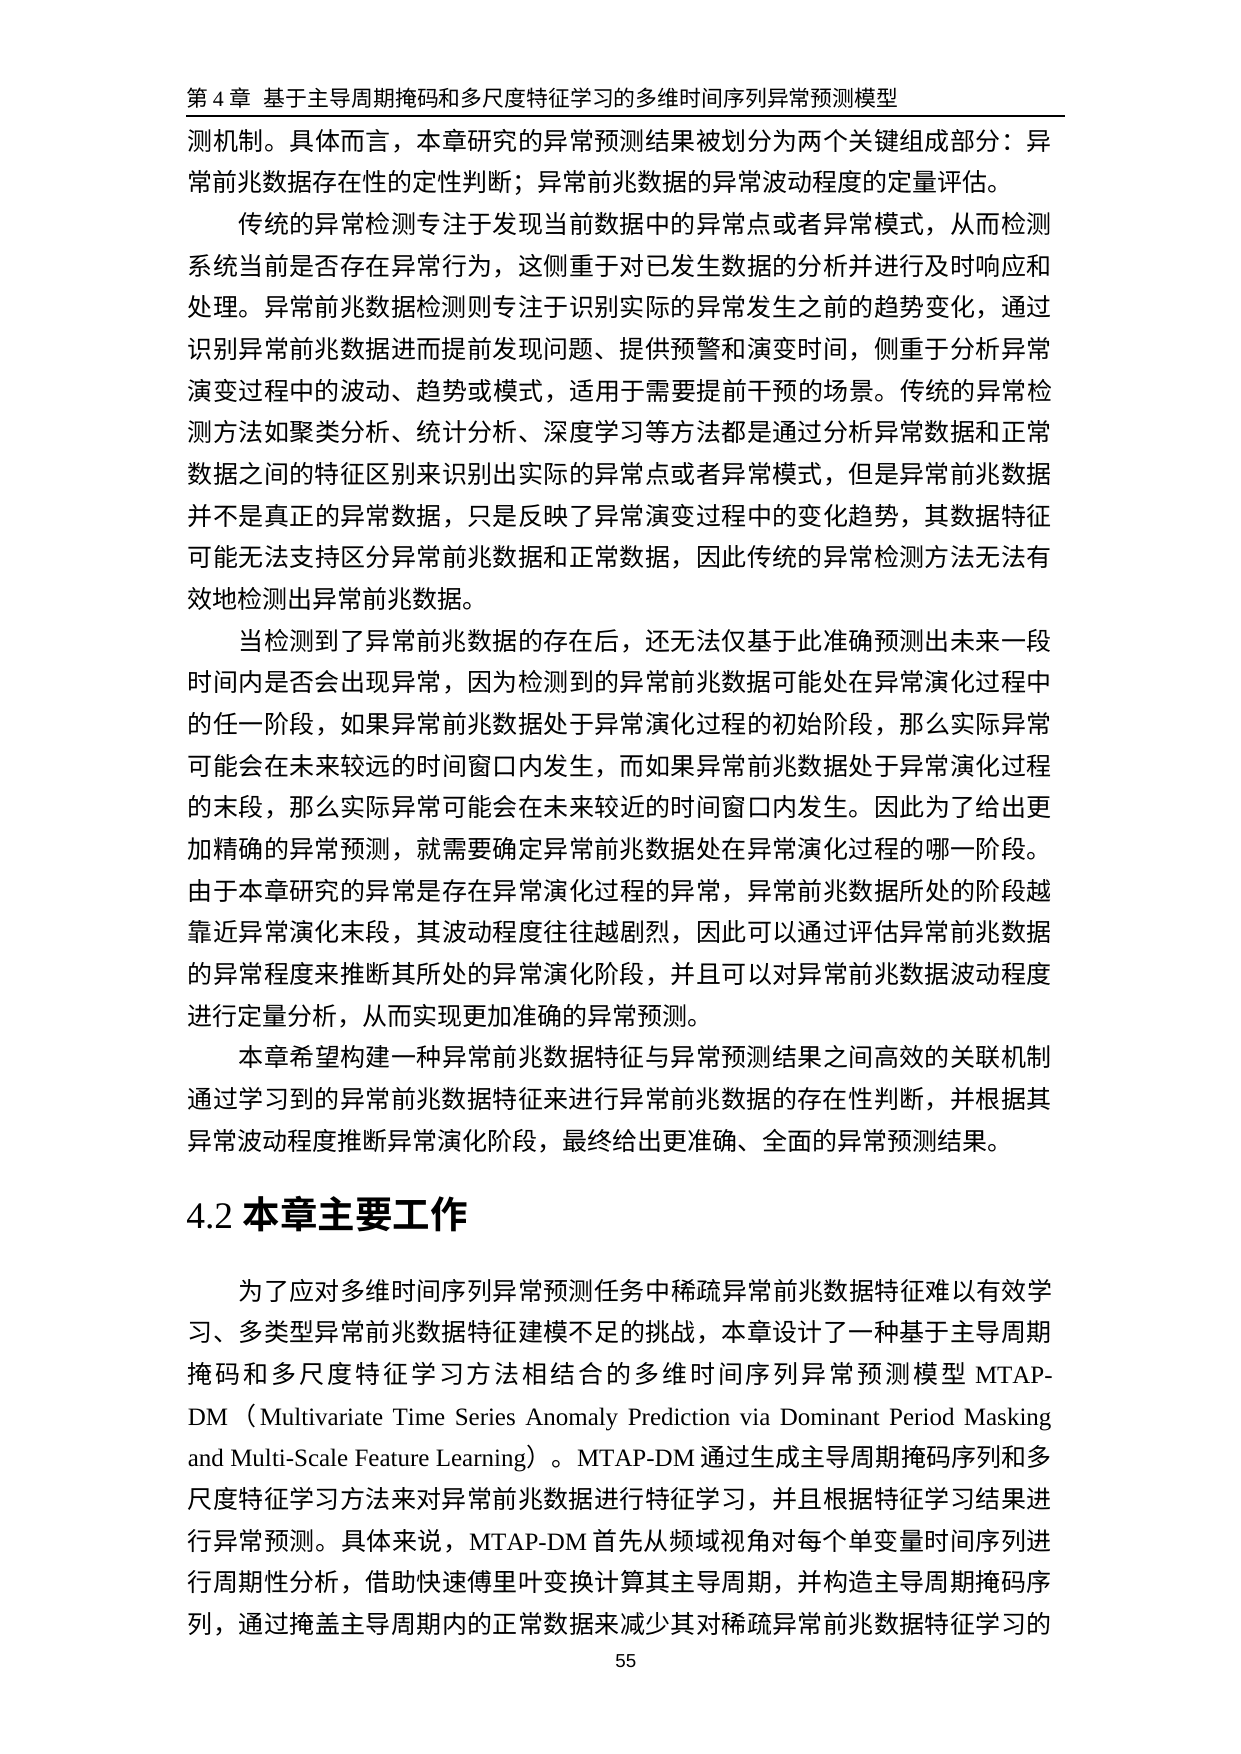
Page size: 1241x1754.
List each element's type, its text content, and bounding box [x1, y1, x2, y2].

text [188, 1267, 1053, 1642]
text 当检测到了异常前兆数据的存在后，还无法仅基于此准确预测出未来一段时间内是否会出现异常，因为检测到的异常前兆数据可能处在异常演化过程中的任一阶段，如果异常前兆数据处于异常演化过程的初始阶段，那么实际异常可能会在未来较远的时间窗口内发生，而如果异常前兆数据处于异常演化过程的末段，那么实际异常可能会在未来较近的时间窗口内发生。因此为了给出更加精确的异常预测，就需要确定异常前兆数据处在异常演化过程的哪一阶段。由于本章研究的异常是存在异常演化过程的异常，异常前兆数据所处的阶段越靠近异常演化末段，其波动程度往往越剧烈，因此可以通过评估异常前兆数据的异常程度来推断其所处的异常演化阶段，并且可以对异常前兆数据波动程度进行定量分析，从而实现更加准确的异常预测。 [188, 617, 1053, 1033]
text 传统的异常检测专注于发现当前数据中的异常点或者异常模式，从而检测系统当前是否存在异常行为，这侧重于对已发生数据的分析并进行及时响应和处理。异常前兆数据检测则专注于识别实际的异常发生之前的趋势变化，通过识别异常前兆数据进而提前发现问题、提供预警和演变时间，侧重于分析异常演变过程中的波动、趋势或模式，适用于需要提前干预的场景。传统的异常检测方法如聚类分析、统计分析、深度学习等方法都是通过分析异常数据和正常数据之间的特征区别来识别出实际的异常点或者异常模式，但是异常前兆数据并不是真正的异常数据，只是反映了异常演变过程中的变化趋势，其数据特征可能无法支持区分异常前兆数据和正常数据，因此传统的异常检测方法无法有效地检测出异常前兆数据。 [188, 200, 1053, 617]
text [188, 117, 1053, 200]
text 本章希望构建一种异常前兆数据特征与异常预测结果之间高效的关联机制，通过学习到的异常前兆数据特征来进行异常前兆数据的存在性判断，并根据其异常波动程度推断异常演化阶段，最终给出更准确、全面的异常预测结果。 [188, 1033, 1053, 1158]
subtitle 本章主要工作 [186, 1185, 1065, 1239]
